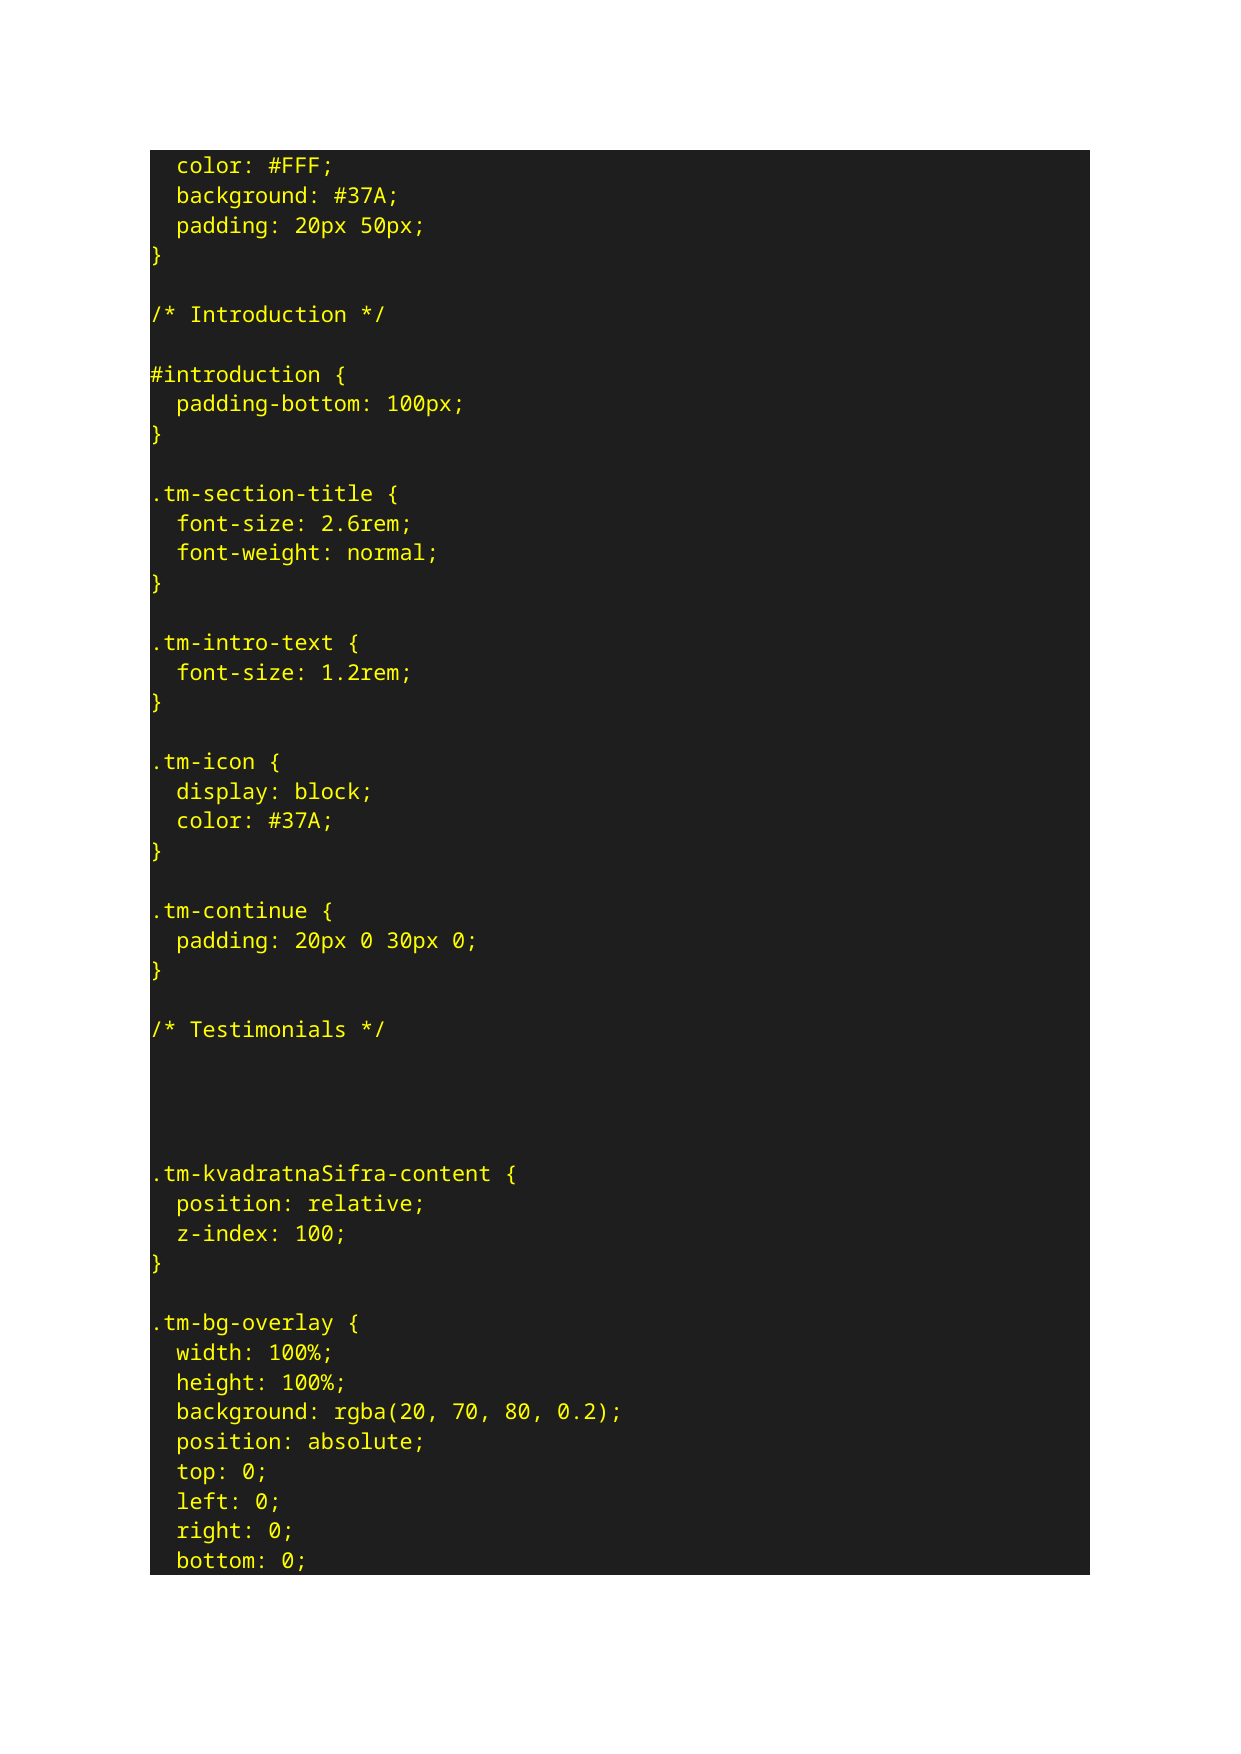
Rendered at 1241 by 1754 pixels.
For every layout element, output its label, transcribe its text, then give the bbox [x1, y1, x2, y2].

text font-size: 1.2rem; [150, 656, 1090, 686]
text color: #37A; [150, 805, 1090, 835]
text padding-bottom: 100px; [150, 388, 1090, 418]
text .tm-continue { [150, 895, 1090, 924]
text .tm-intro-text { [150, 627, 1090, 656]
text } [150, 835, 1090, 865]
text font-weight: normal; [150, 537, 1090, 567]
text top: 0; [150, 1456, 1090, 1486]
text } [150, 567, 1090, 597]
text position: absolute; [150, 1426, 1090, 1456]
text font-size: 2.6rem; [150, 507, 1090, 537]
text } [150, 1247, 1090, 1277]
text } [150, 418, 1090, 448]
text .tm-icon { [150, 746, 1090, 776]
text background: rgba(20, 70, 80, 0.2); [150, 1396, 1090, 1426]
text } [150, 239, 1090, 269]
text width: 100%; [150, 1337, 1090, 1367]
text position: relative; [150, 1188, 1090, 1218]
text padding: 20px 0 30px 0; [150, 924, 1090, 954]
text bottom: 0; [150, 1545, 1090, 1575]
text padding: 20px 50px; [150, 209, 1090, 239]
text left: 0; [150, 1486, 1090, 1516]
text right: 0; [150, 1516, 1090, 1545]
text } [150, 954, 1090, 984]
text .tm-kvadratnaSifra-content { [150, 1158, 1090, 1188]
text #introduction { [150, 358, 1090, 388]
text height: 100%; [150, 1367, 1090, 1396]
text /* Testimonials */ [150, 1014, 1090, 1044]
text z-index: 100; [150, 1218, 1090, 1247]
text /* Introduction */ [150, 299, 1090, 329]
text display: block; [150, 776, 1090, 805]
text color: #FFF; [150, 150, 1090, 180]
text .tm-section-title { [150, 478, 1090, 507]
text } [150, 686, 1090, 716]
text .tm-bg-overlay { [150, 1307, 1090, 1337]
text background: #37A; [150, 180, 1090, 209]
